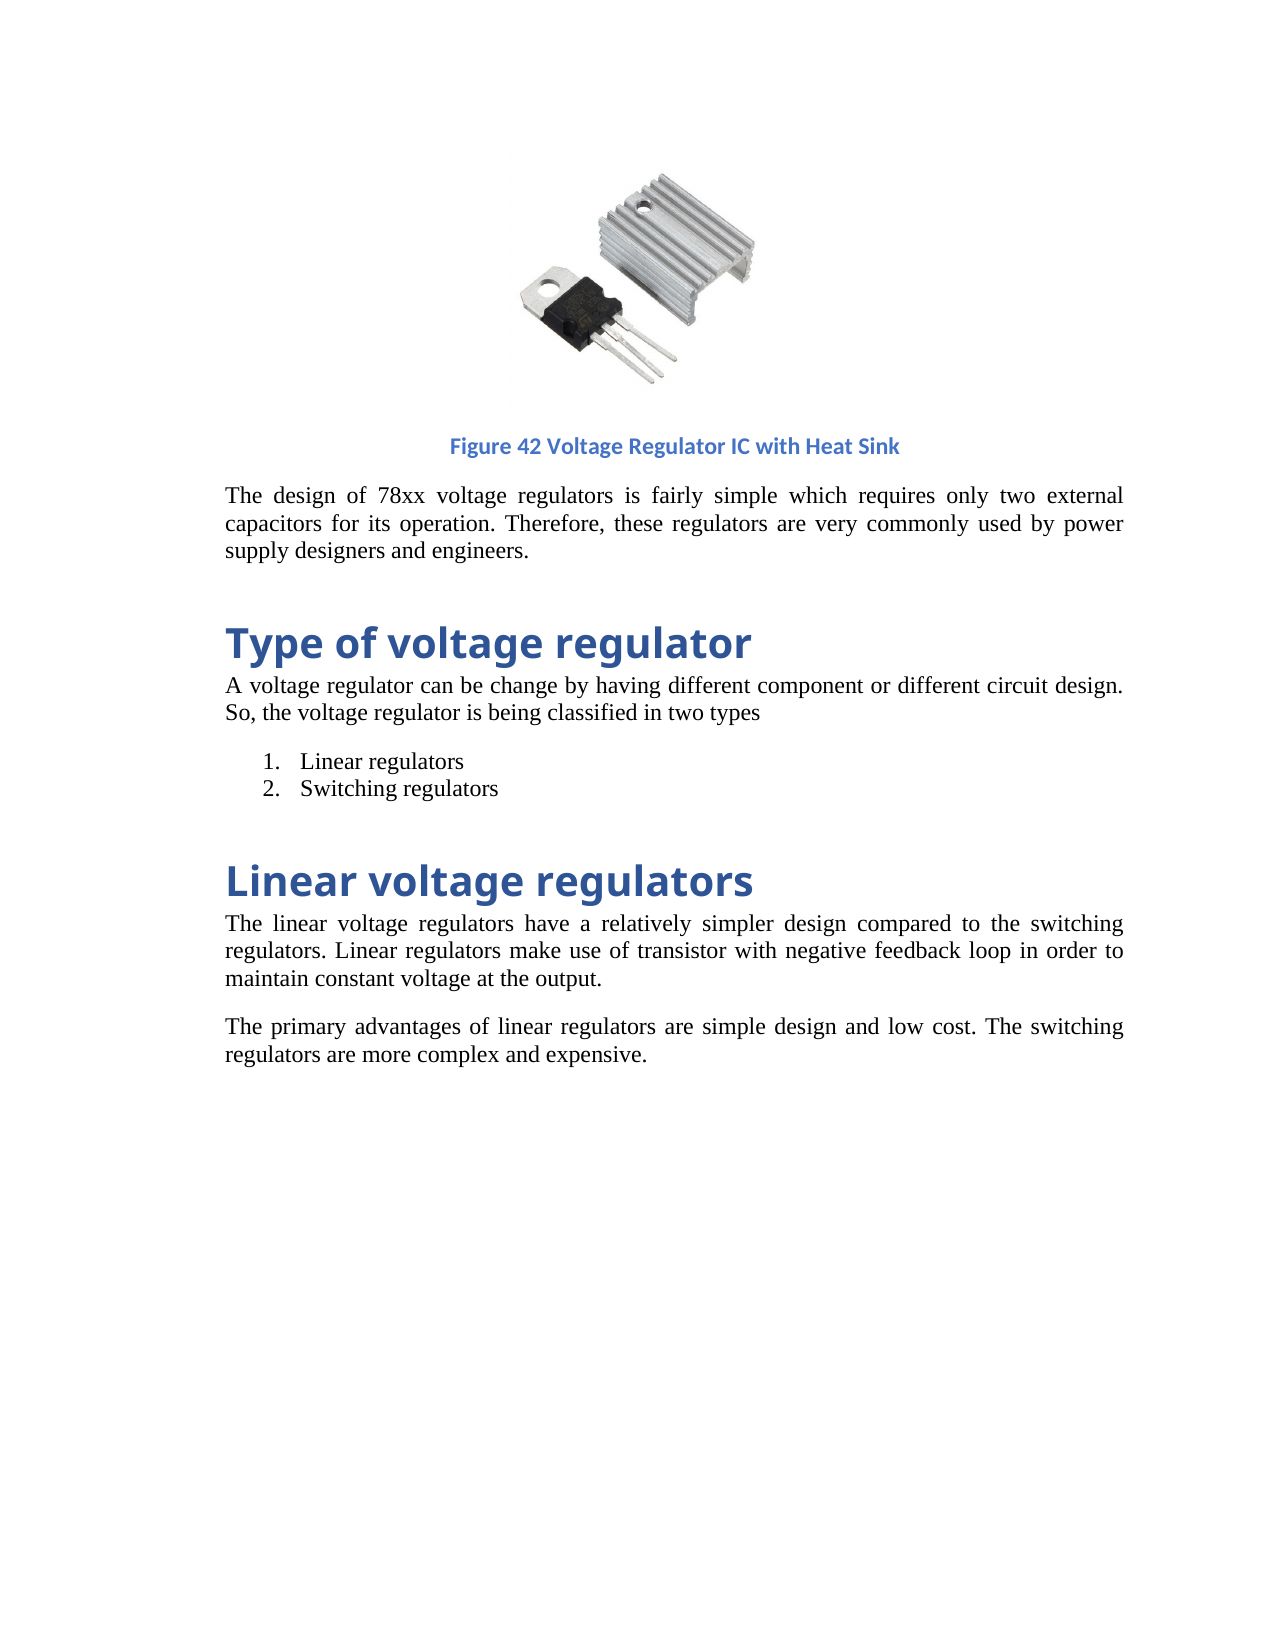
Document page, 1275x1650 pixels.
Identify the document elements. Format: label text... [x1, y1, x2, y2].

list Switching regulators [262, 774, 1125, 802]
text The primary advantages of linear regulators are simple design and low cost. The switching regulators are more complex and expensive. [225, 1012, 1125, 1068]
text The linear voltage regulators have a relatively simpler design compared to the switching regulators. Linear regulators make use of transistor with negative feedback loop in order to maintain constant voltage at the output. [225, 909, 1125, 992]
text Figure 42 Voltage Regulator IC with Heat Sink [225, 431, 1125, 460]
picture [507, 150, 768, 411]
text The design of 78xx voltage regulators is fairly simple which requires only two external capacitors for its operation. Therefore, these regulators are very commonly used by power supply designers and engineers. [225, 481, 1125, 564]
text A voltage regulator can be change by having different component or different circuit design. So, the voltage regulator is being classified in two types [225, 671, 1125, 726]
list Linear regulators [262, 747, 1125, 774]
subtitle Type of voltage regulator [225, 614, 1125, 671]
subtitle Linear voltage regulators [225, 852, 1125, 909]
